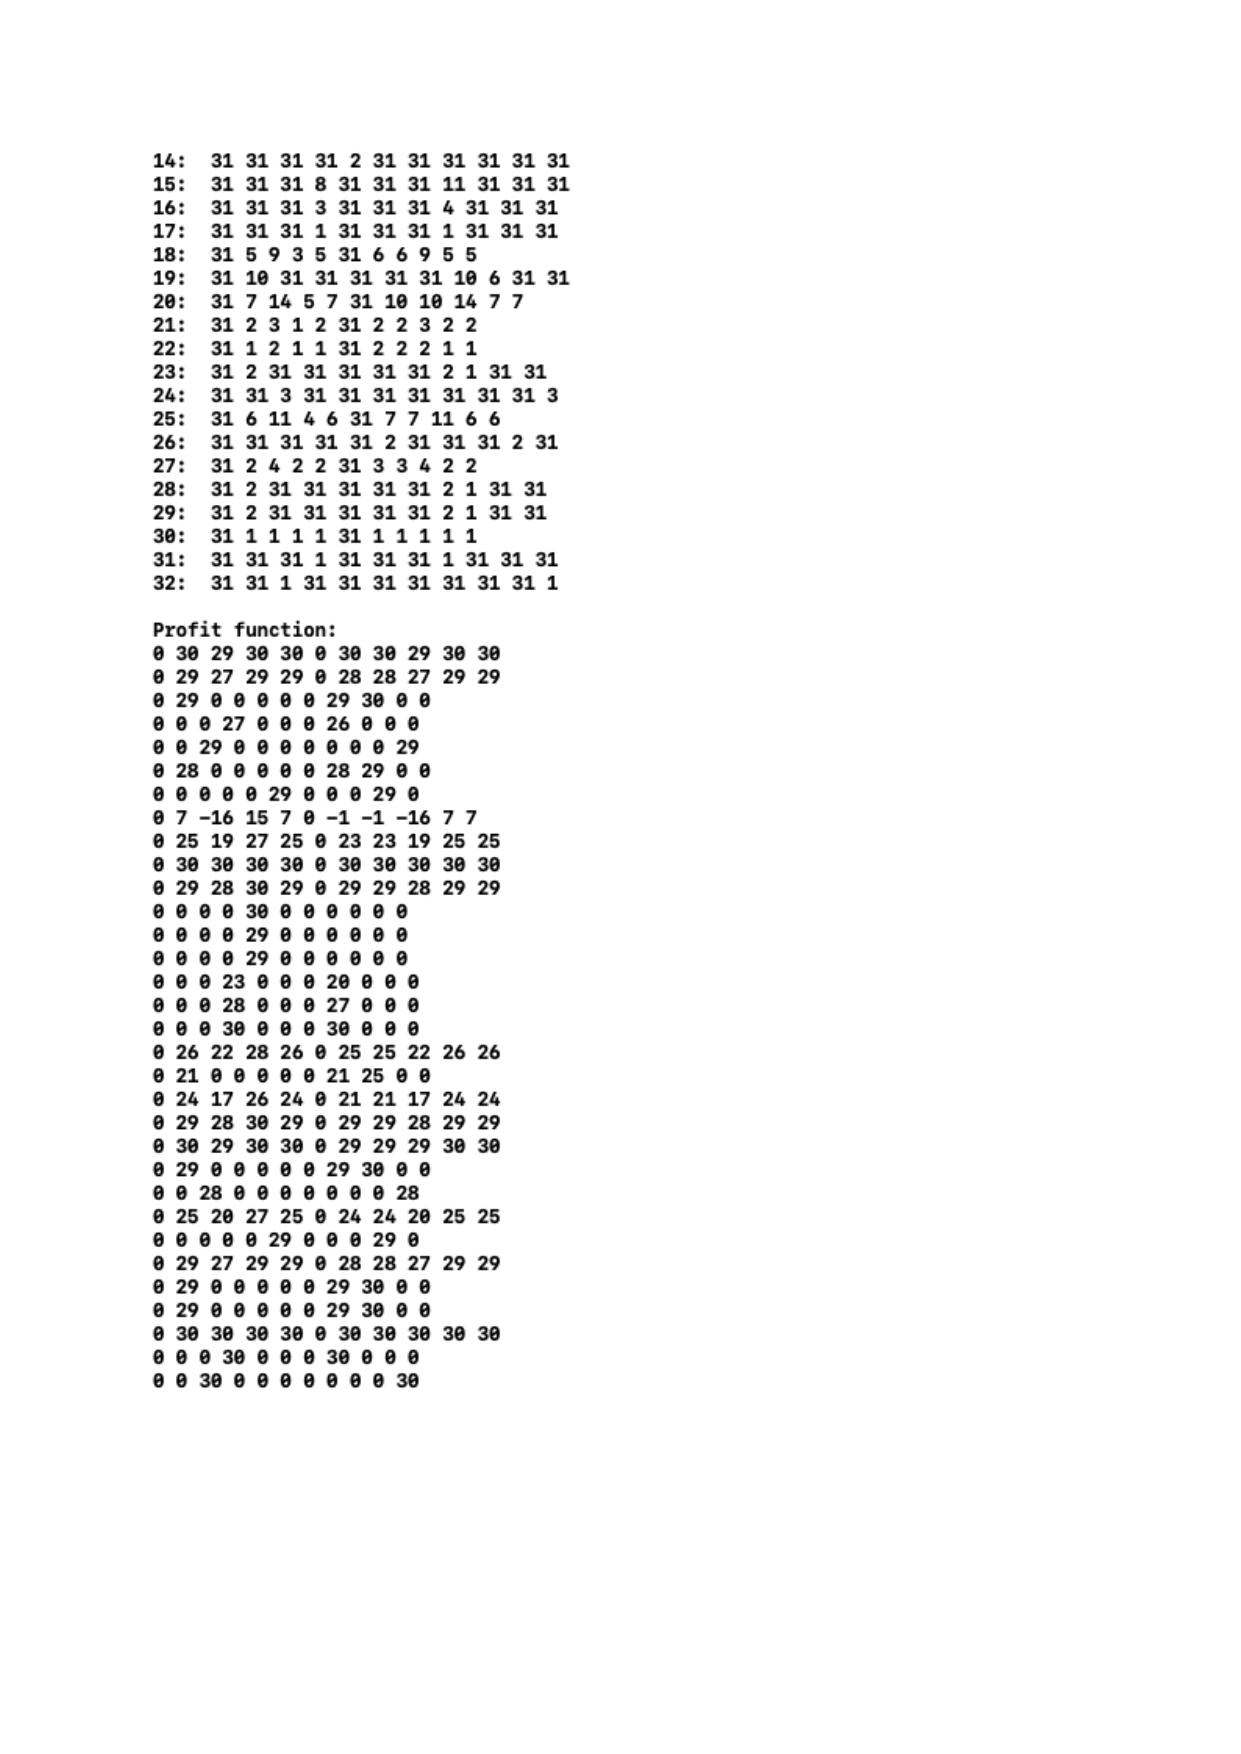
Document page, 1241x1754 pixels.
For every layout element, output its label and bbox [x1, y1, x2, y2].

picture [150, 150, 1083, 1408]
